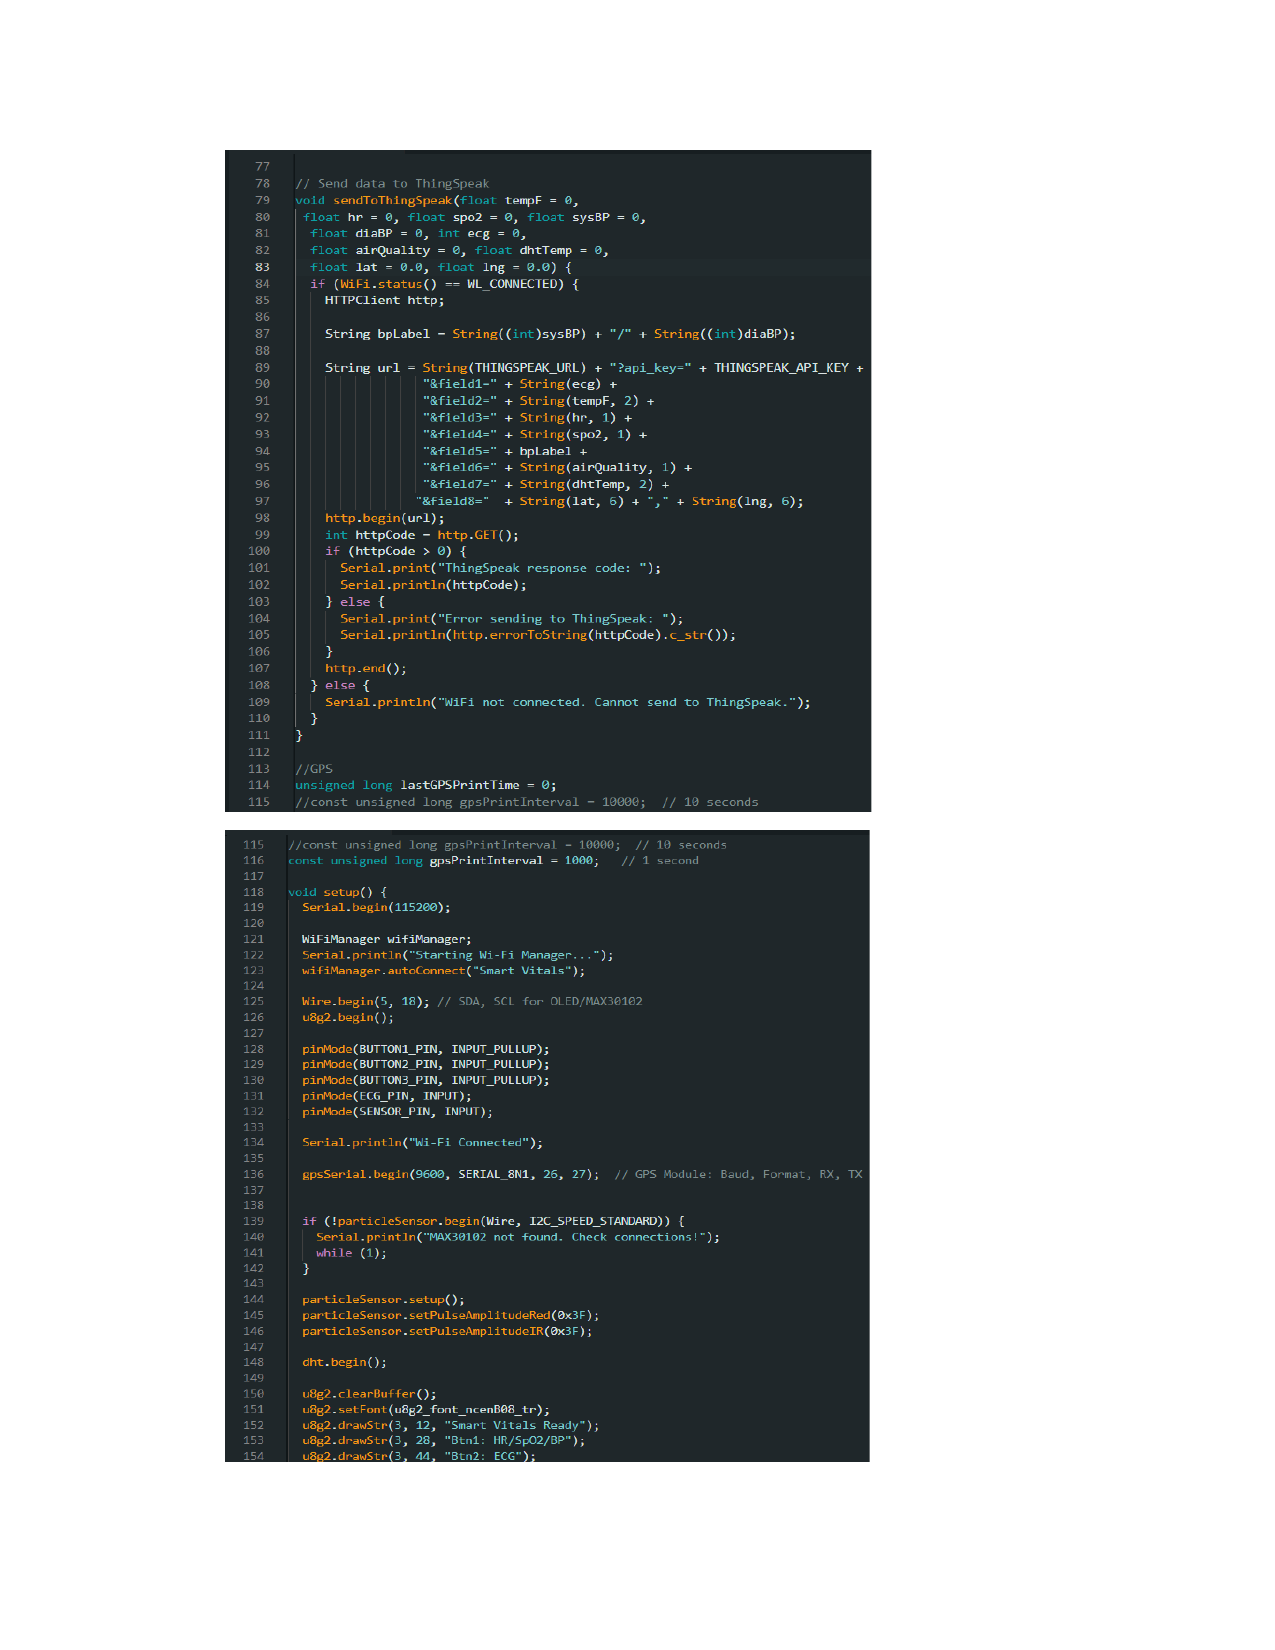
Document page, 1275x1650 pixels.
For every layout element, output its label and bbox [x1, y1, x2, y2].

picture [225, 150, 872, 812]
picture [225, 830, 870, 1462]
